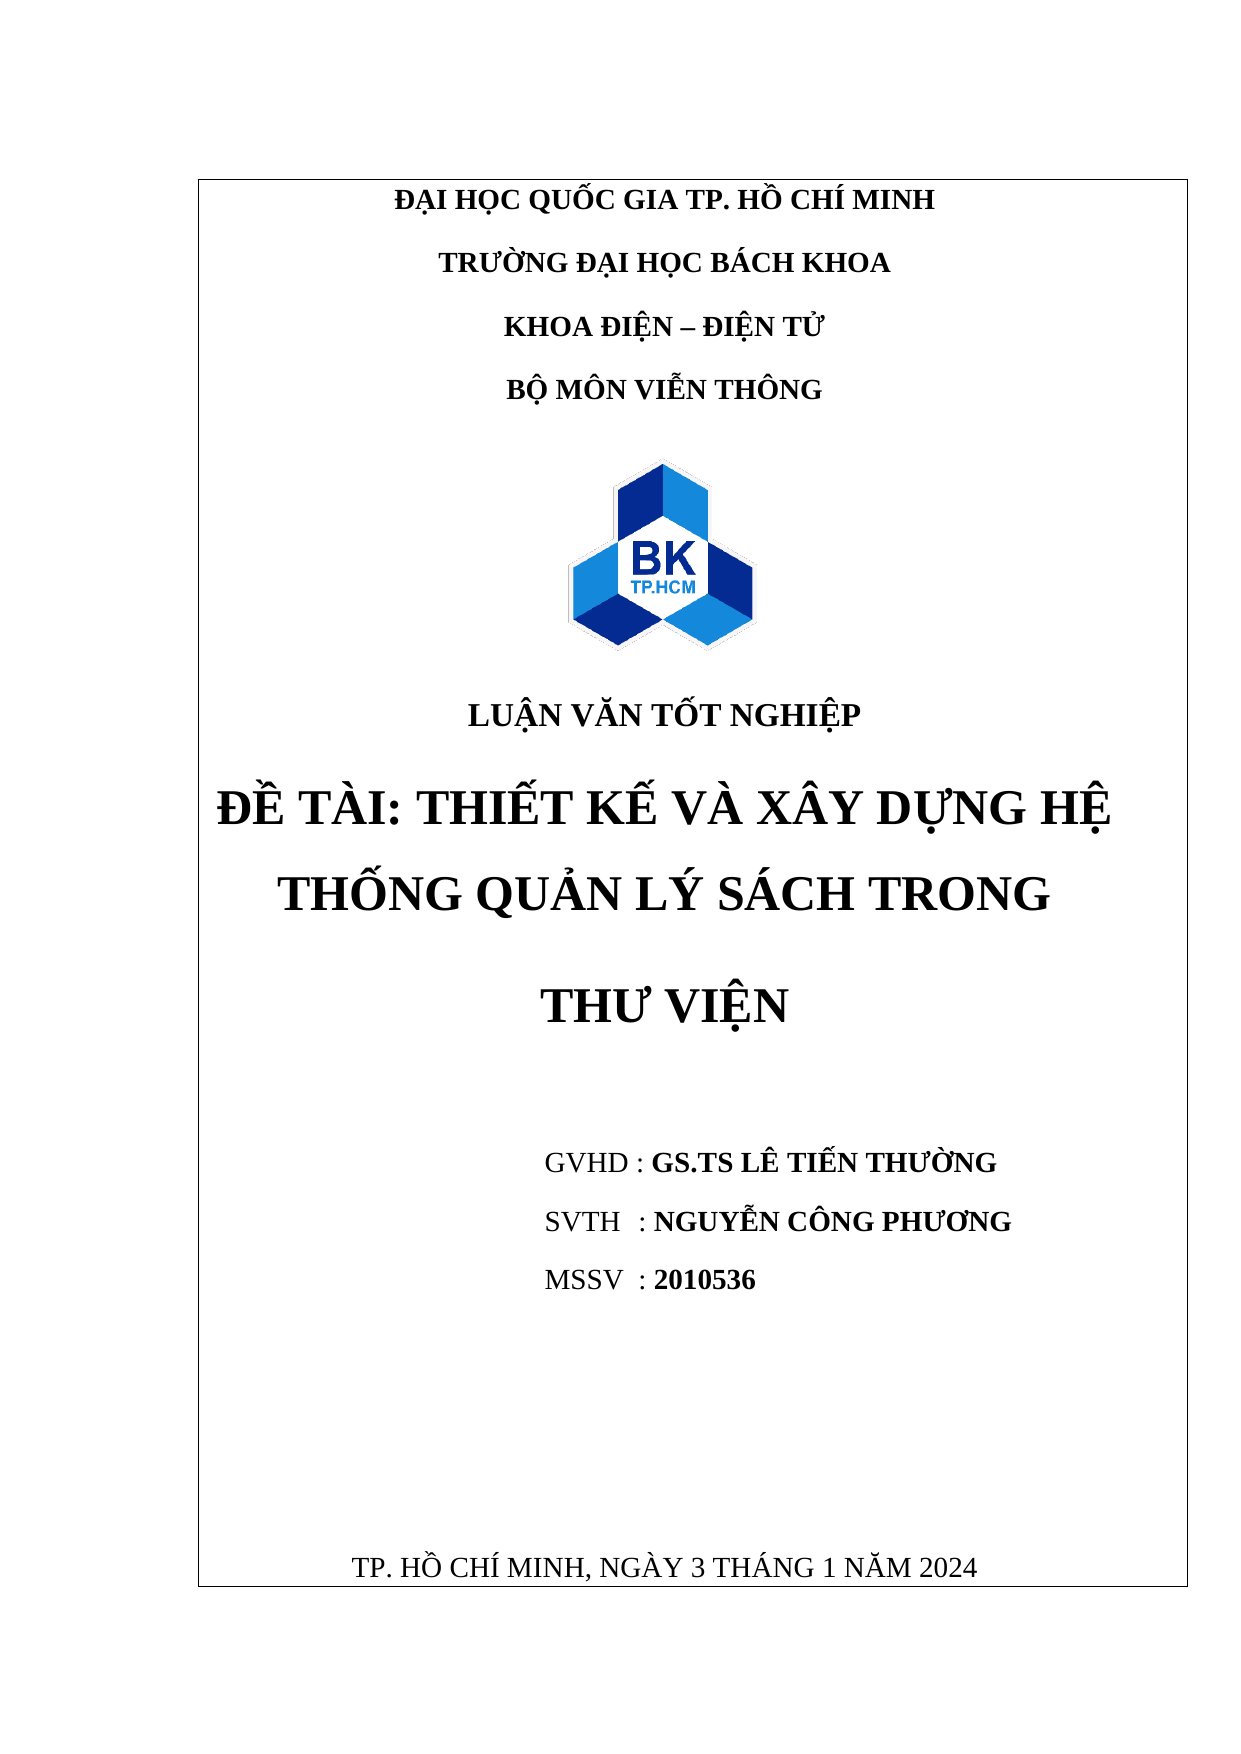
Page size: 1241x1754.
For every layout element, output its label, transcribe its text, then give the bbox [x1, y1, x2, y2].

text KHOA ĐIỆN – ĐIỆN TỬ [199, 306, 1187, 342]
text ĐẠI HỌC QUỐC GIA TP. HỒ CHÍ MINH [199, 180, 1187, 215]
text THƯ VIỆN [199, 972, 1187, 1033]
text ĐỀ TÀI: THIẾT KẾ VÀ XÂY DỰNG HỆ THỐNG QUẢN LÝ SÁCH TRONG [199, 775, 1187, 922]
text SVTH : NGUYỄN CÔNG PHƯƠNG [199, 1201, 1187, 1237]
text GVHD : GS.TS LÊ TIẾN THƯỜNG [199, 1142, 1187, 1179]
picture [544, 436, 785, 666]
text MSSV : 2010536 [199, 1259, 1187, 1296]
text BỘ MÔN VIỄN THÔNG [199, 369, 1187, 406]
text TP. HỒ CHÍ MINH, NGÀY 3 THÁNG 1 NĂM 2024 [199, 1547, 1187, 1586]
text LUẬN VĂN TỐT NGHIỆP [199, 692, 1187, 734]
text TRƯỜNG ĐẠI HỌC BÁCH KHOA [199, 242, 1187, 279]
